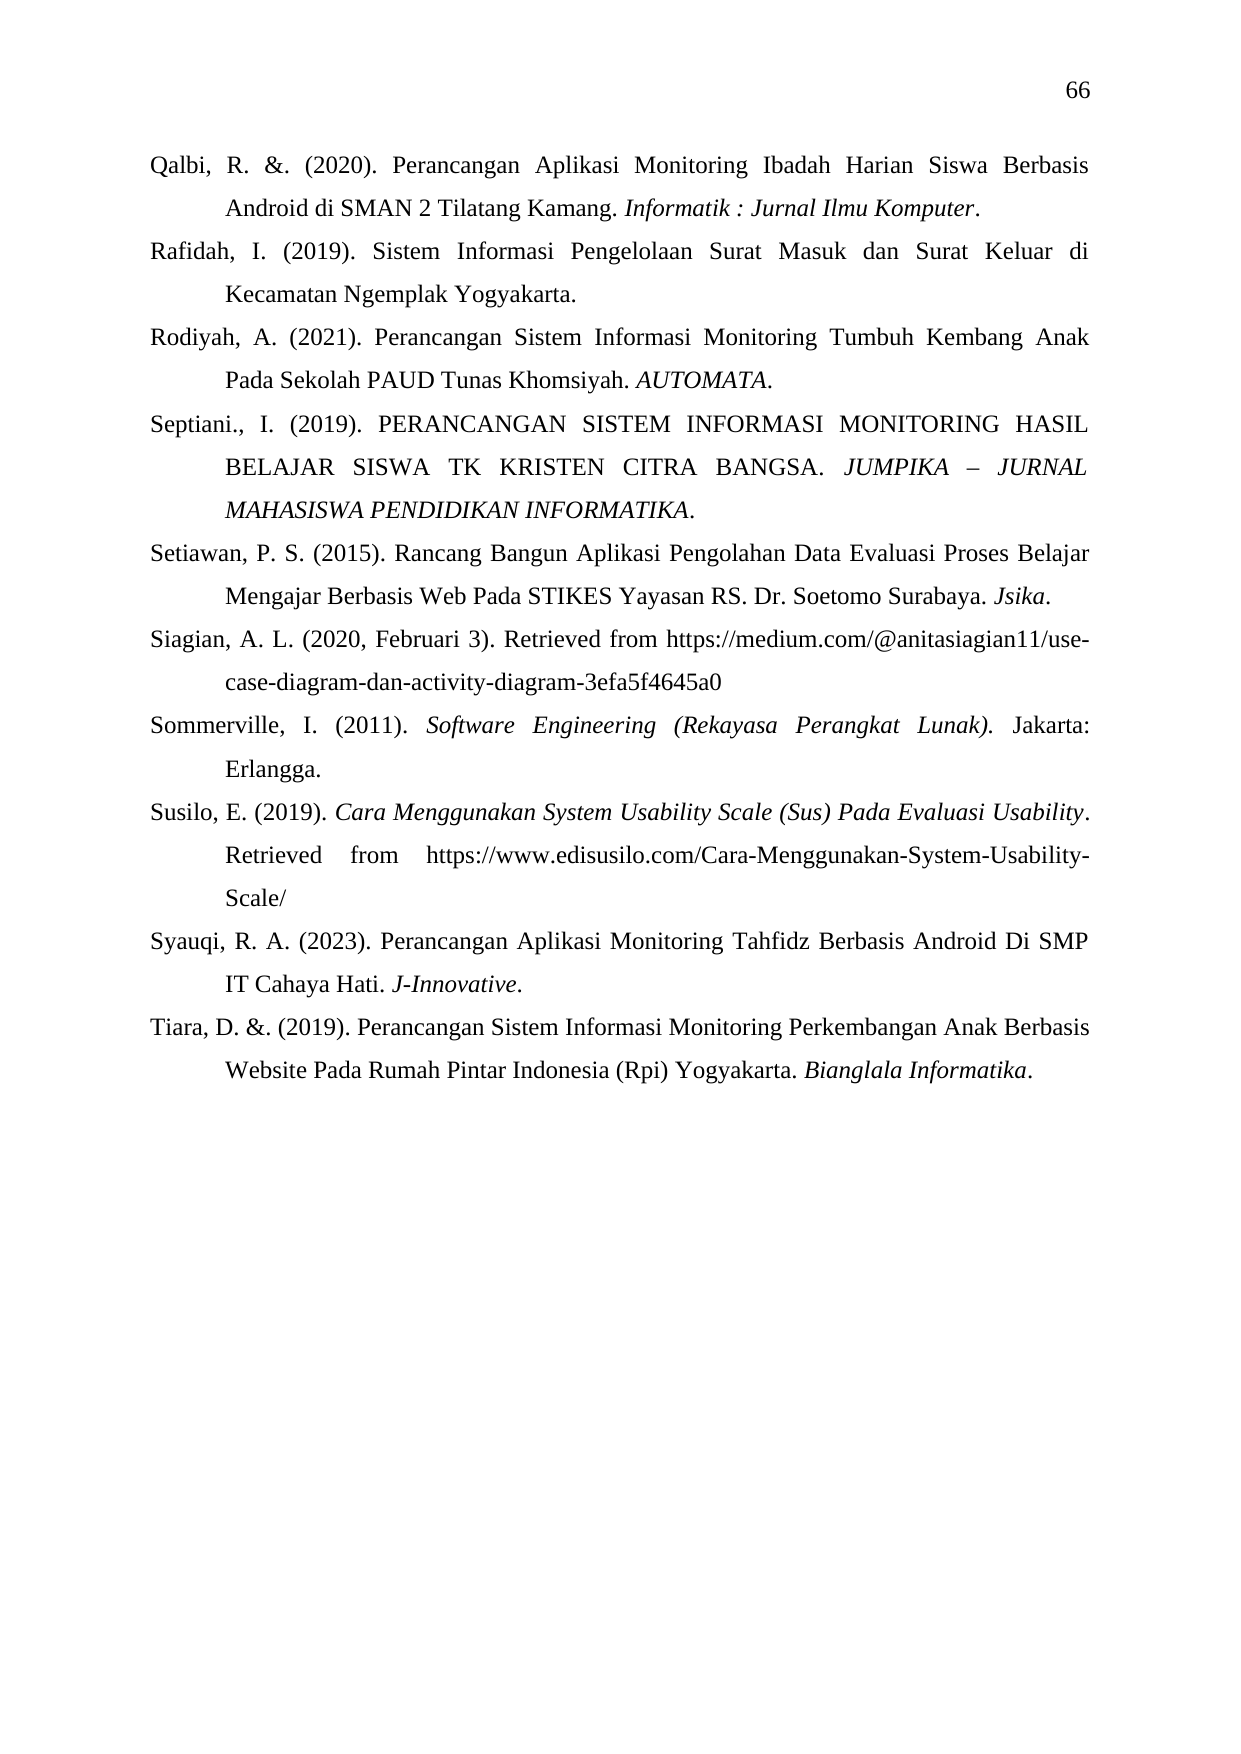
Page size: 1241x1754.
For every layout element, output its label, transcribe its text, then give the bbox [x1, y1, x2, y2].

text Septiani., I. (2019). PERANCANGAN SISTEM INFORMASI MONITORING HASIL BELAJAR SISWA TK KRISTEN CITRA BANGSA. JUMPIKA – JURNAL MAHASISWA PENDIDIKAN INFORMATIKA. [150, 409, 1090, 524]
text Sommerville, I. (2011). Software Engineering (Rekayasa Perangkat Lunak). Jakarta: Erlangga. [150, 711, 1090, 782]
text Siagian, A. L. (2020, Februari 3). Retrieved from https://medium.com/@anitasiagian11/use-case-diagram-dan-activity-diagram-3efa5f4645a0 [150, 624, 1090, 696]
text Syauqi, R. A. (2023). Perancangan Aplikasi Monitoring Tahfidz Berbasis Android Di SMP IT Cahaya Hati. J-Innovative. [150, 926, 1090, 998]
text Qalbi, R. &. (2020). Perancangan Aplikasi Monitoring Ibadah Harian Siswa Berbasis Android di SMAN 2 Tilatang Kamang. Informatik : Jurnal Ilmu Komputer. [150, 150, 1090, 222]
text Setiawan, P. S. (2015). Rancang Bangun Aplikasi Pengolahan Data Evaluasi Proses Belajar Mengajar Berbasis Web Pada STIKES Yayasan RS. Dr. Soetomo Surabaya. Jsika. [150, 538, 1090, 610]
text Susilo, E. (2019). Cara Menggunakan System Usability Scale (Sus) Pada Evaluasi Usability. Retrieved from https://www.edisusilo.com/Cara-Menggunakan-System-Usability-Scale/ [150, 797, 1090, 912]
text Rafidah, I. (2019). Sistem Informasi Pengelolaan Surat Masuk dan Surat Keluar di Kecamatan Ngemplak Yogyakarta. [150, 236, 1090, 308]
text Rodiyah, A. (2021). Perancangan Sistem Informasi Monitoring Tumbuh Kembang Anak Pada Sekolah PAUD Tunas Khomsiyah. AUTOMATA. [150, 322, 1090, 394]
text Tiara, D. &. (2019). Perancangan Sistem Informasi Monitoring Perkembangan Anak Berbasis Website Pada Rumah Pintar Indonesia (Rpi) Yogyakarta. Bianglala Informatika. [150, 1012, 1090, 1084]
